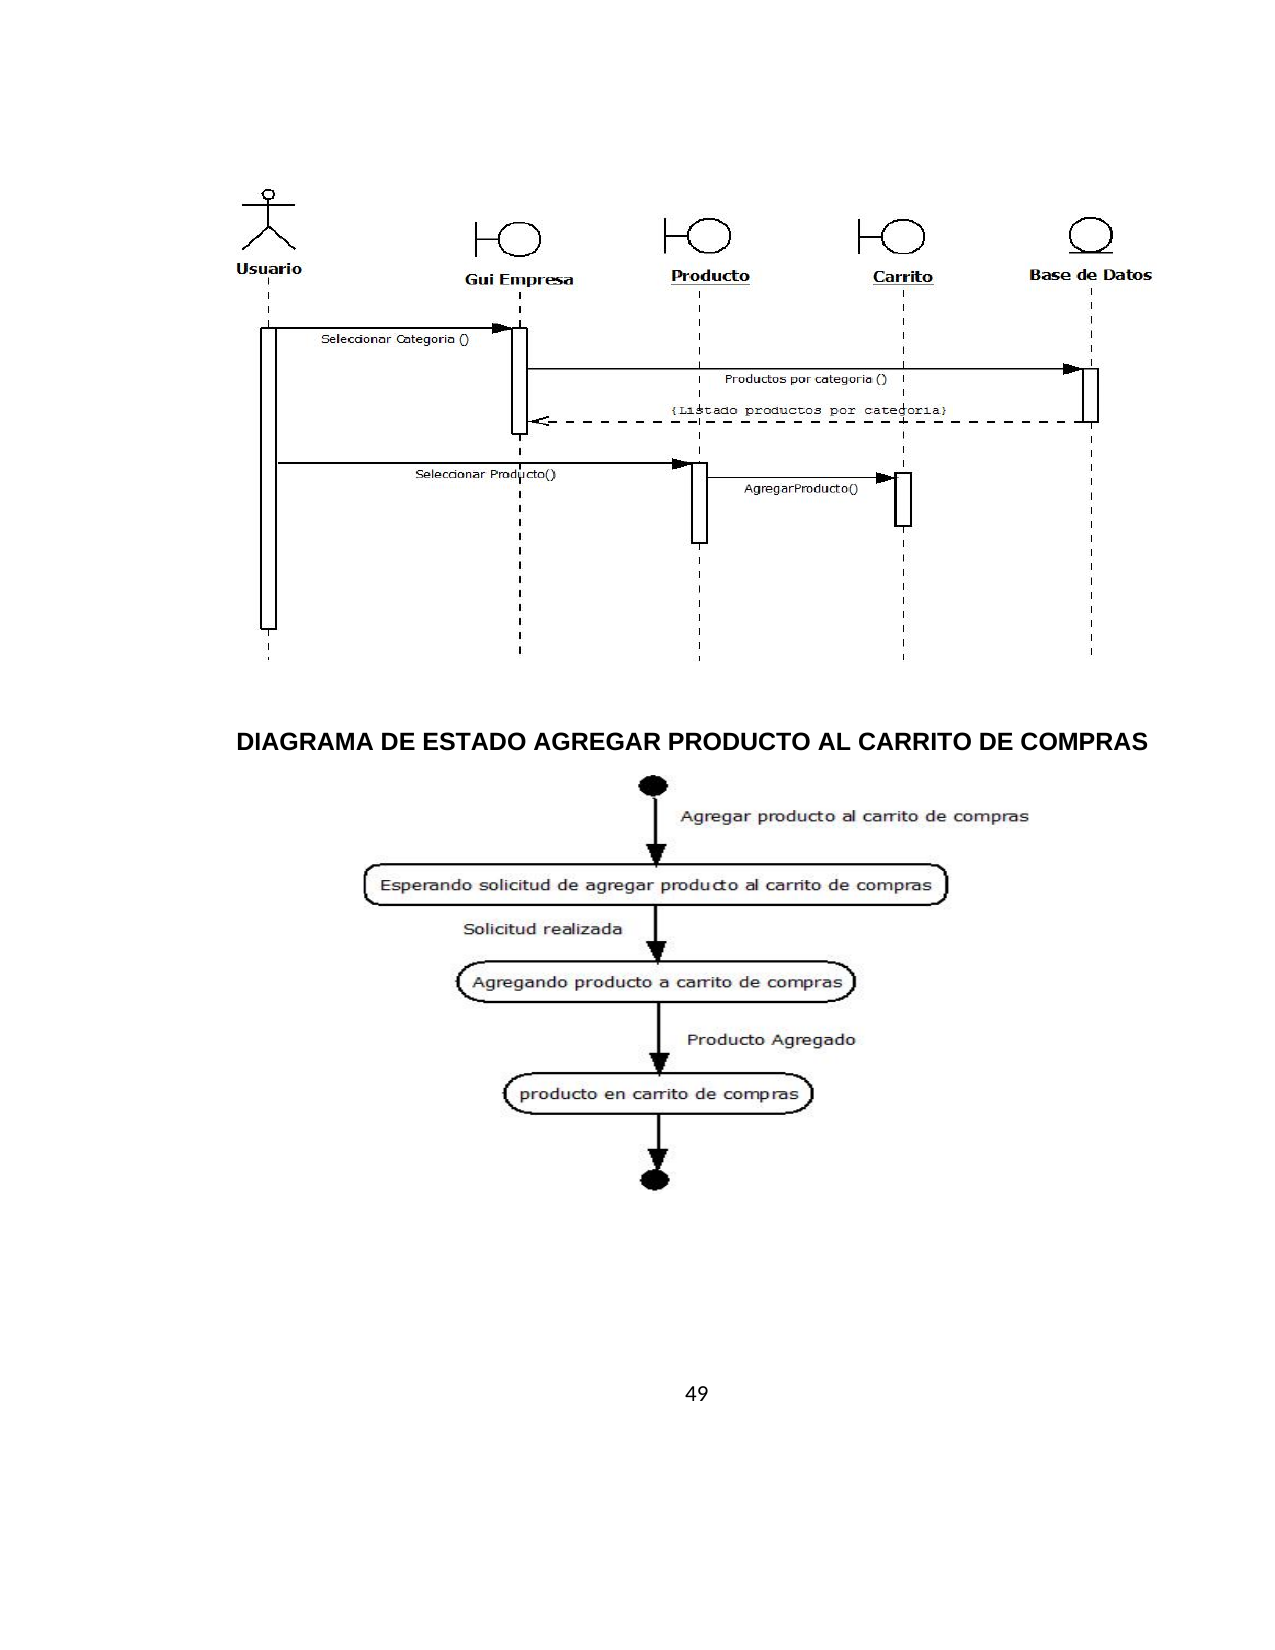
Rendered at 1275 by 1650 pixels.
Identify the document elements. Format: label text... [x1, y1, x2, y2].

text DIAGRAMA DE ESTADO AGREGAR PRODUCTO AL CARRITO DE COMPRAS [236, 727, 1157, 756]
picture [363, 775, 1030, 1194]
picture [236, 177, 1157, 662]
